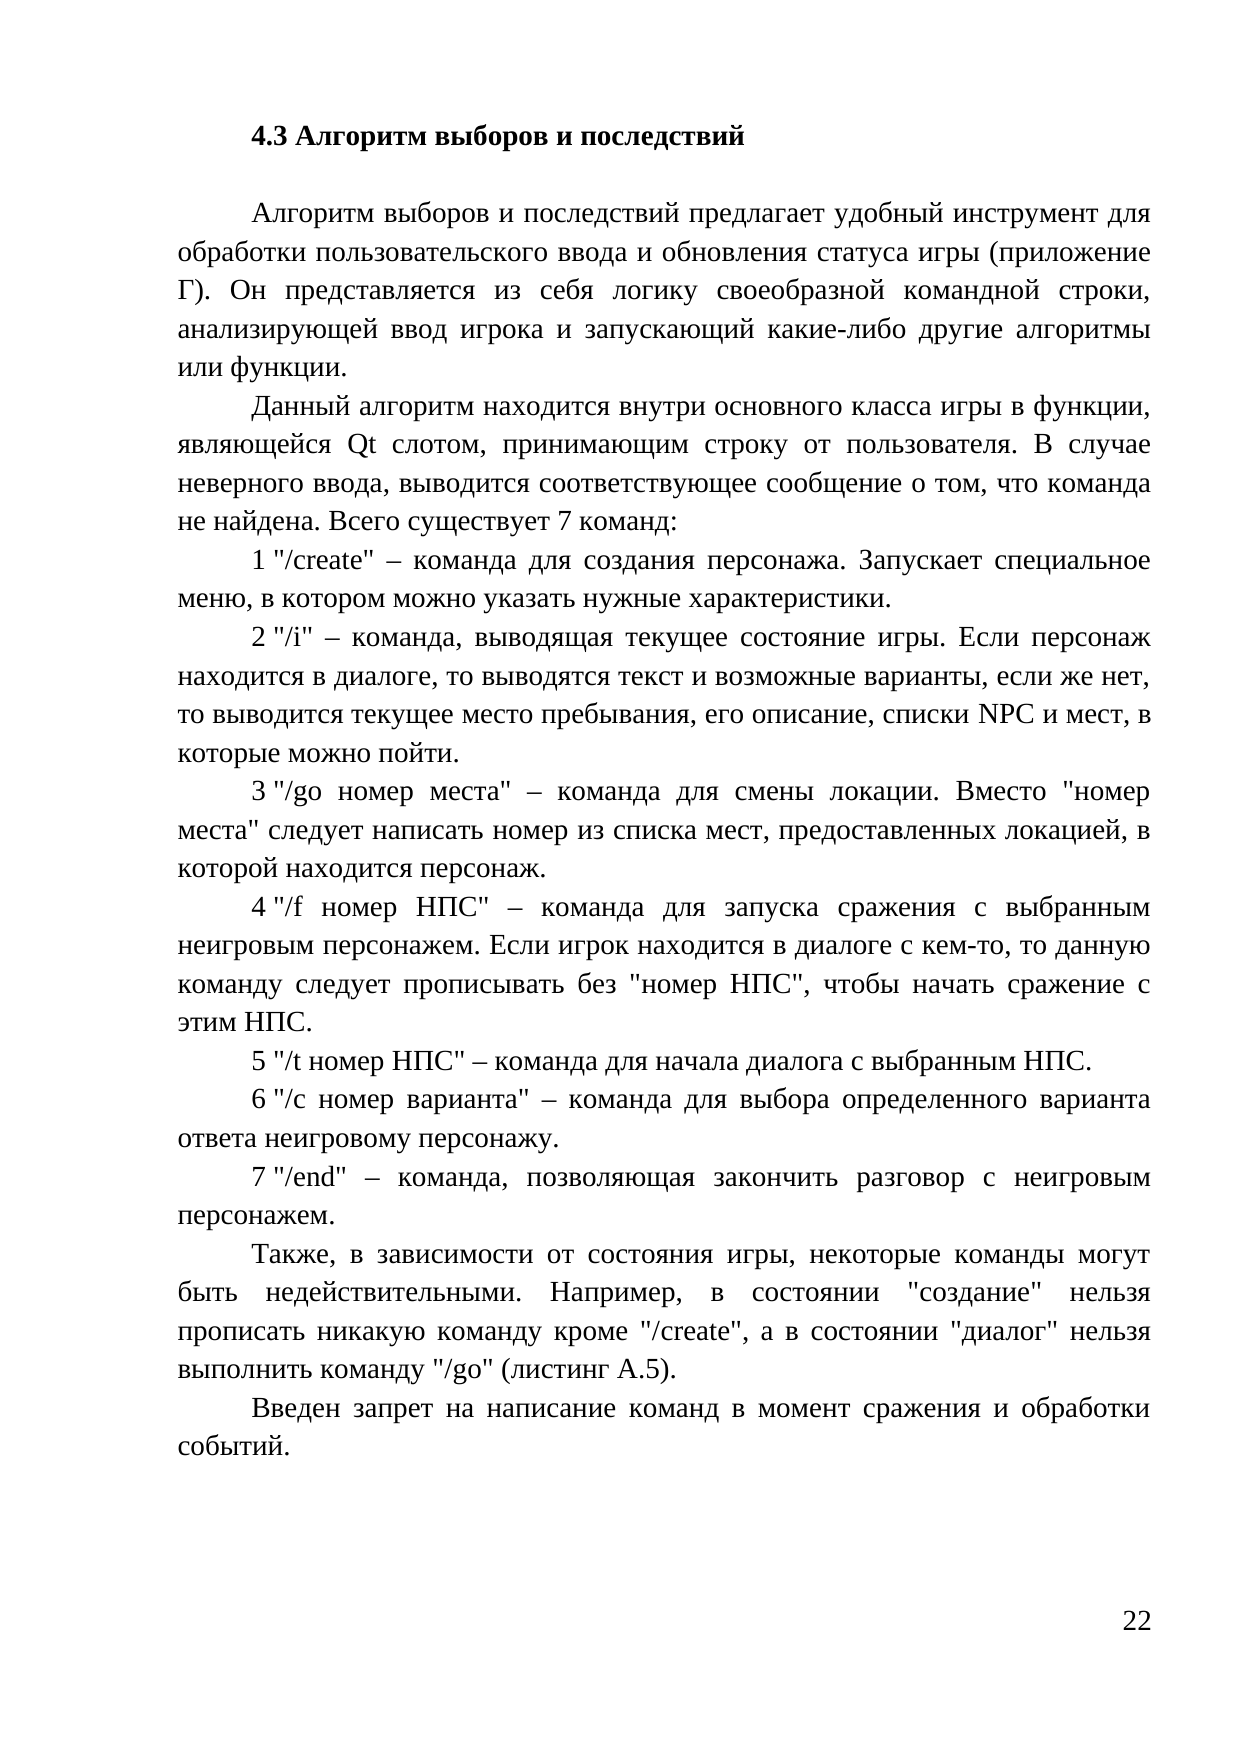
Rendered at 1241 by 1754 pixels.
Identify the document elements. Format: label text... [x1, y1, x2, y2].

text 3 "/go номер места" – команда для смены локации. Вместо "номер места" следует написать номер из списка мест, предоставленных локацией, в которой находится персонаж. [177, 773, 1152, 884]
text 4 "/f номер НПС" – команда для запуска сражения с выбранным неигровым персонажем. Если игрок находится в диалоге с кем-то, то данную команду следует прописывать без "номер НПС", чтобы начать сражение с этим НПС. [177, 889, 1152, 1038]
text 7 "/end" – команда, позволяющая закончить разговор с неигровым персонажем. [177, 1159, 1152, 1231]
text 2 "/i" – команда, выводящая текущее состояние игры. Если персонаж находится в диалоге, то выводятся текст и возможные варианты, если же нет, то выводится текущее место пребывания, его описание, списки NPC и мест, в которые можно пойти. [177, 619, 1152, 768]
text Также, в зависимости от состояния игры, некоторые команды могут быть недействительными. Например, в состоянии "создание" нельзя прописать никакую команду кроме "/create", а в состоянии "диалог" нельзя выполнить команду "/go" (листинг А.5). [177, 1236, 1152, 1385]
text 6 "/c номер варианта" – команда для выбора определенного варианта ответа неигровому персонажу. [177, 1082, 1152, 1154]
text Введен запрет на написание команд в момент сражения и обработки событий. [177, 1390, 1152, 1462]
text Алгоритм выборов и последствий предлагает удобный инструмент для обработки пользовательского ввода и обновления статуса игры (приложение Г). Он представляется из себя логику своеобразной командной строки, анализирующей ввод игрока и запускающий какие-либо другие алгоритмы или функции. [177, 195, 1152, 383]
text 1 "/create" – команда для создания персонажа. Запускает специальное меню, в котором можно указать нужные характеристики. [177, 542, 1152, 614]
subtitle 4.3 Алгоритм выборов и последствий [177, 118, 1152, 152]
text Данный алгоритм находится внутри основного класса игры в функции, являющейся Qt слотом, принимающим строку от пользователя. В случае неверного ввода, выводится соответствующее сообщение о том, что команда не найдена. Всего существует 7 команд: [177, 388, 1152, 537]
text 5 "/t номер НПС" – команда для начала диалога с выбранным НПС. [177, 1043, 1152, 1077]
